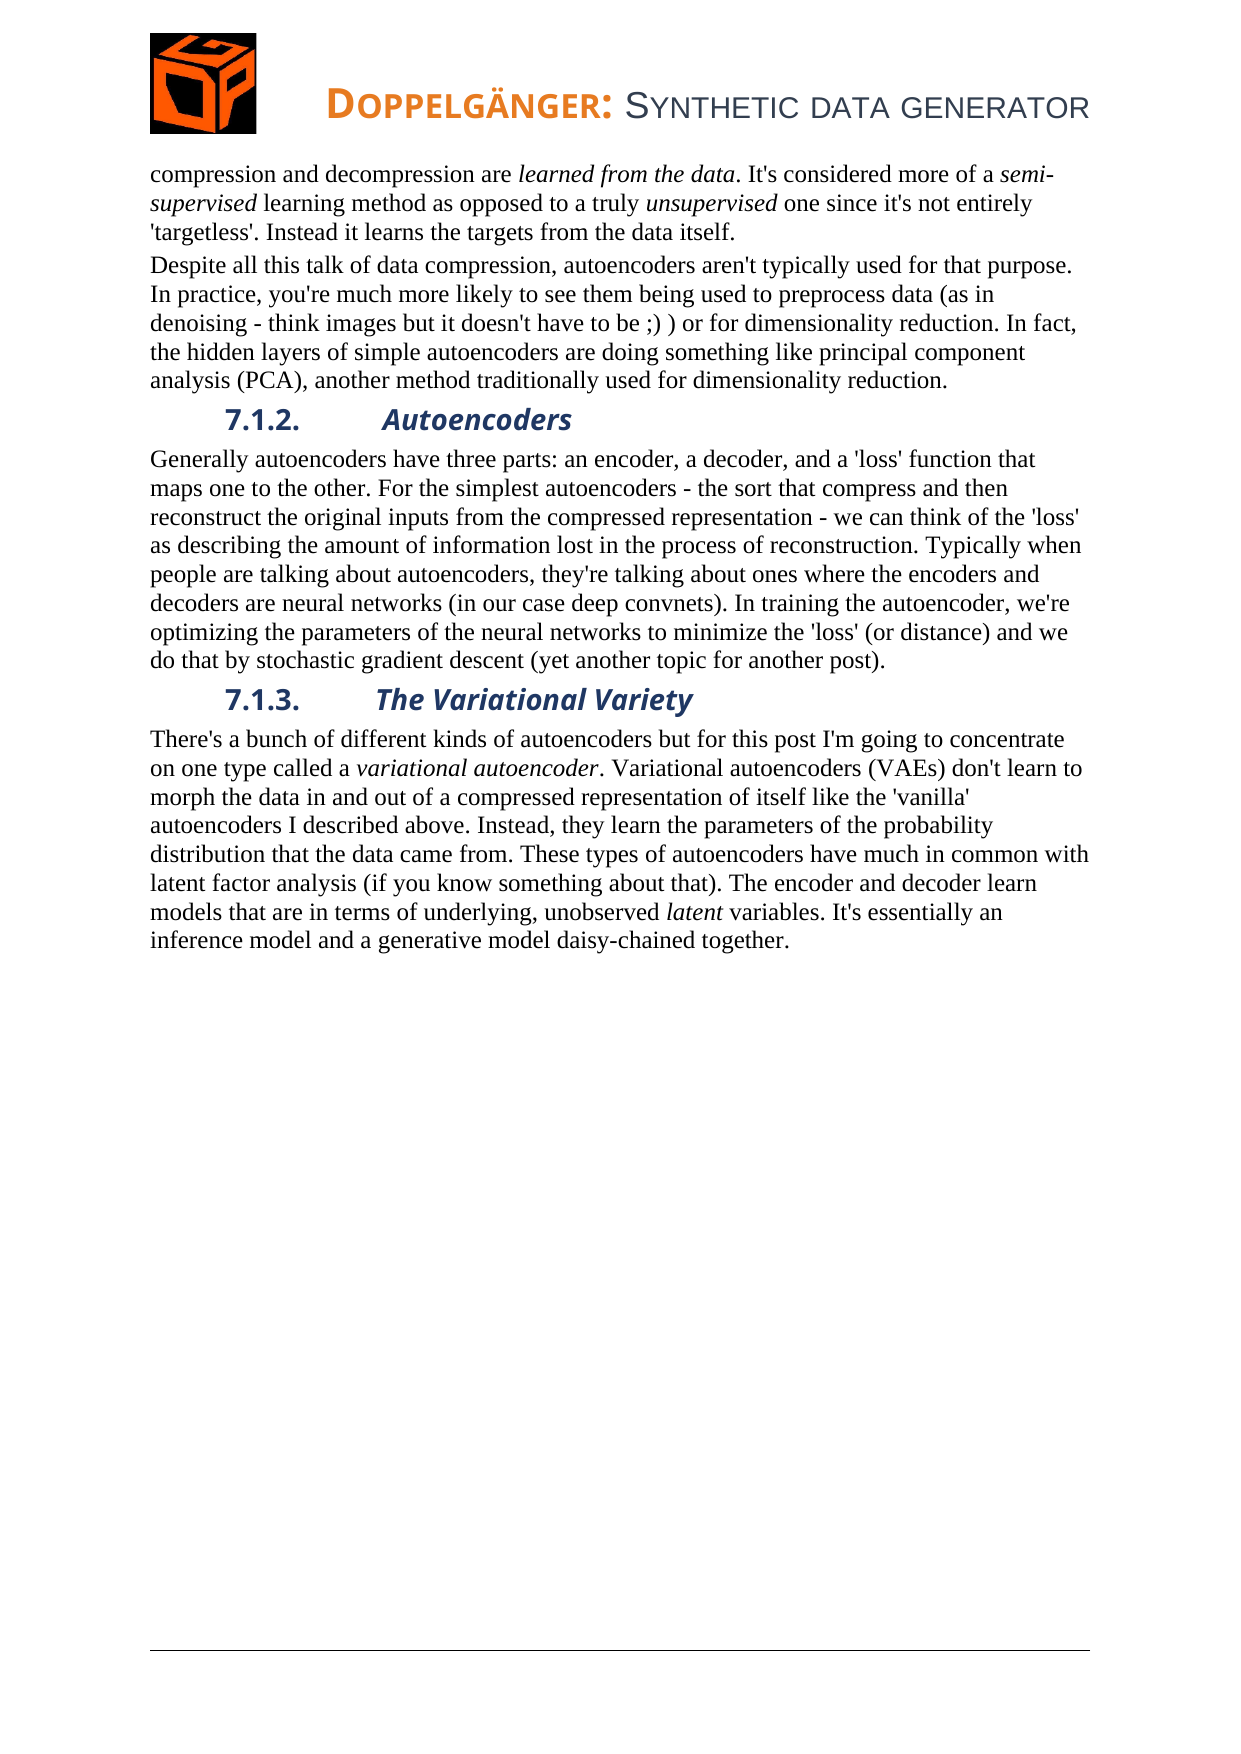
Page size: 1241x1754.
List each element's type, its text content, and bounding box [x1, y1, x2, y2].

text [150, 159, 1090, 246]
text There's a bunch of different kinds of autoencoders but for this post I'm going to concentrate on one type called a variational autoencoder. Variational autoencoders (VAEs) don't learn to morph the data in and out of a compressed representation of itself like the 'vanilla' autoencoders I described above. Instead, they learn the parameters of the probability distribution that the data came from. These types of autoencoders have much in common with latent factor analysis (if you know something about that). The encoder and decoder learn models that are in terms of underlying, unobserved latent variables. It's essentially an inference model and a generative model daisy-chained together. [150, 724, 1090, 954]
text Despite all this talk of data compression, autoencoders aren't typically used for that purpose. In practice, you're much more likely to see them being used to preprocess data (as in denoising - think images but it doesn't have to be ;) ) or for dimensionality reduction. In fact, the hidden layers of simple autoencoders are doing something like principal component analysis (PCA), another method traditionally used for dimensionality reduction. [150, 251, 1090, 394]
subtitle Autoencoders [225, 399, 1090, 439]
text Generally autoencoders have three parts: an encoder, a decoder, and a 'loss' function that maps one to the other. For the simplest autoencoders - the sort that compress and then reconstruct the original inputs from the compressed representation - we can think of the 'loss' as describing the amount of information lost in the process of reconstruction. Typically when people are talking about autoencoders, they're talking about ones where the encoders and decoders are neural networks (in our case deep convnets). In training the autoencoder, we're optimizing the parameters of the neural networks to minimize the 'loss' (or distance) and we do that by stochastic gradient descent (yet another topic for another post). [150, 444, 1090, 674]
picture [150, 33, 257, 134]
subtitle The Variational Variety [225, 679, 1090, 719]
